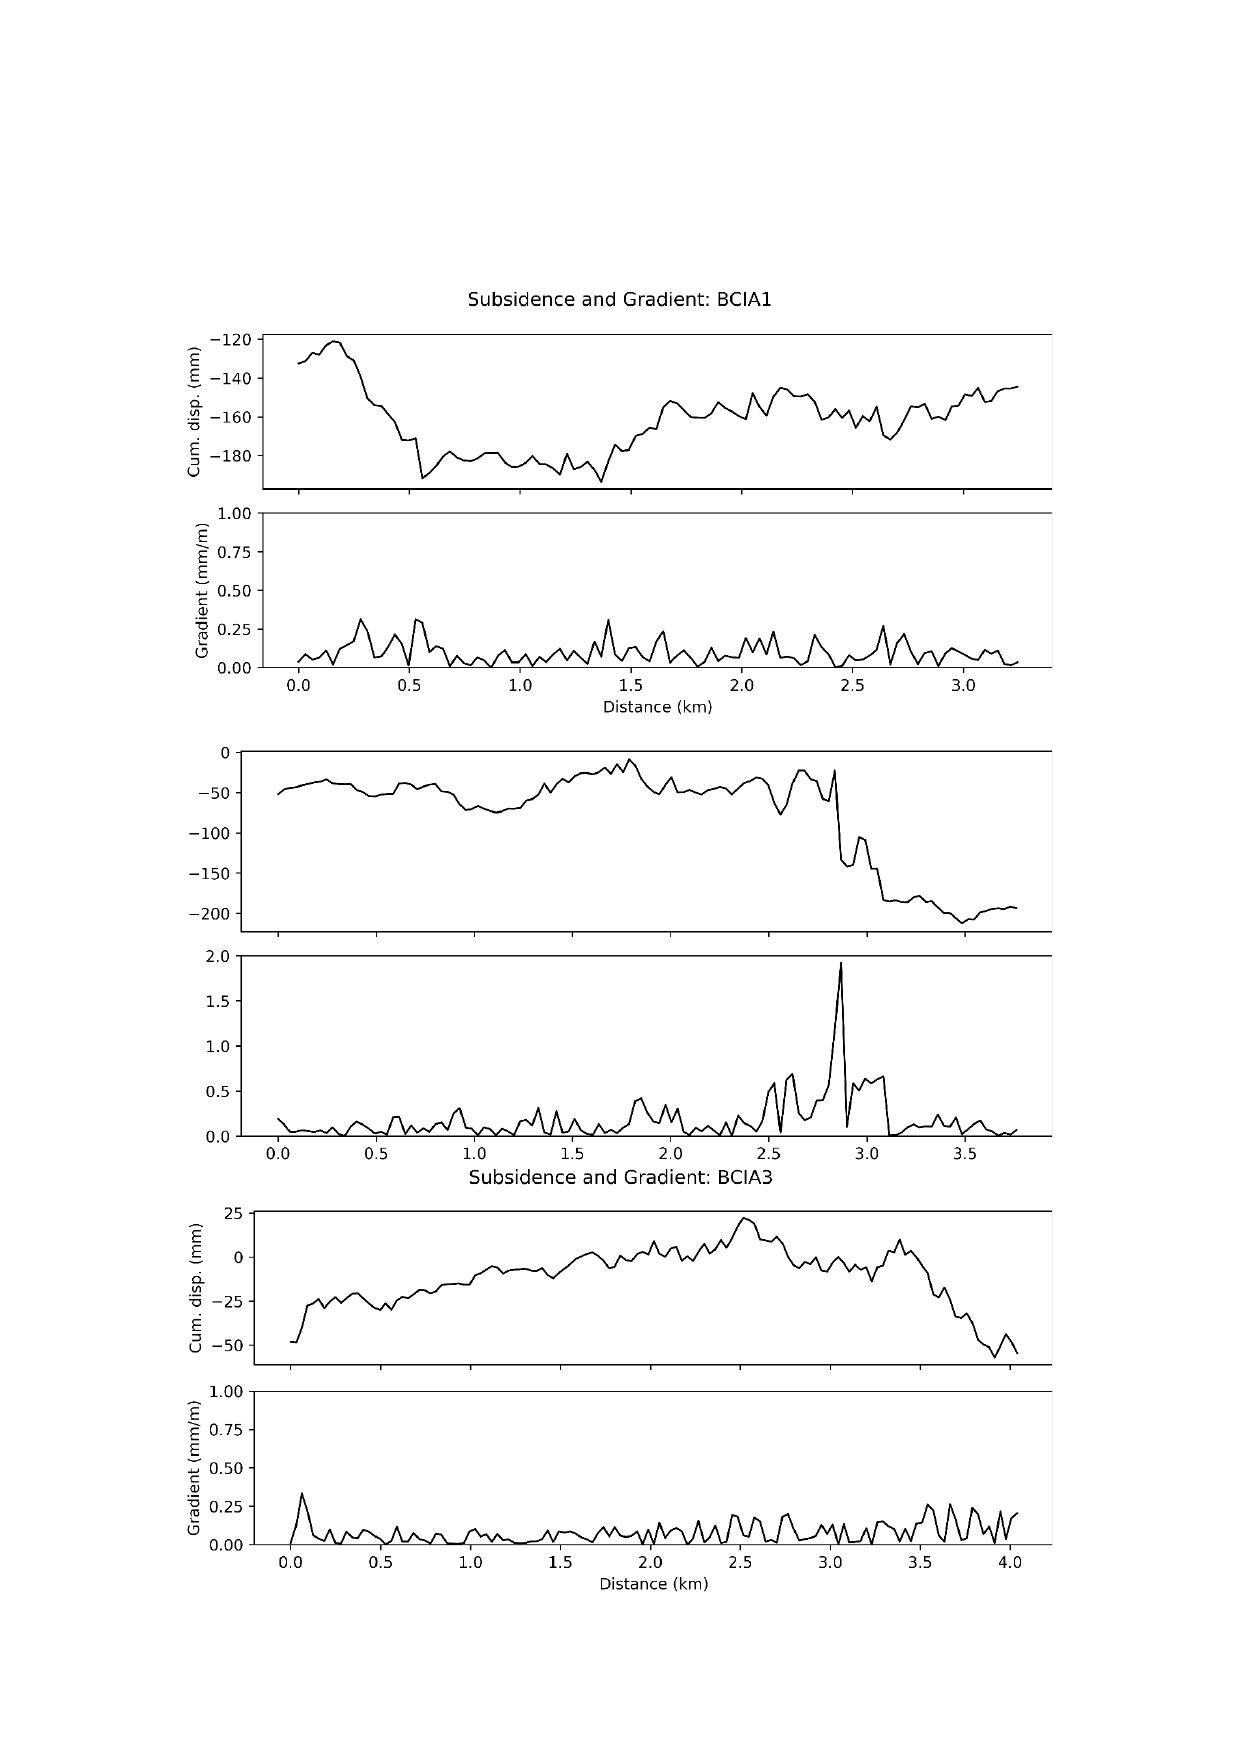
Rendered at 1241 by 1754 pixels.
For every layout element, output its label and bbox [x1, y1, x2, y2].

picture [187, 1169, 1053, 1592]
picture [187, 747, 1053, 1162]
picture [187, 292, 1053, 715]
